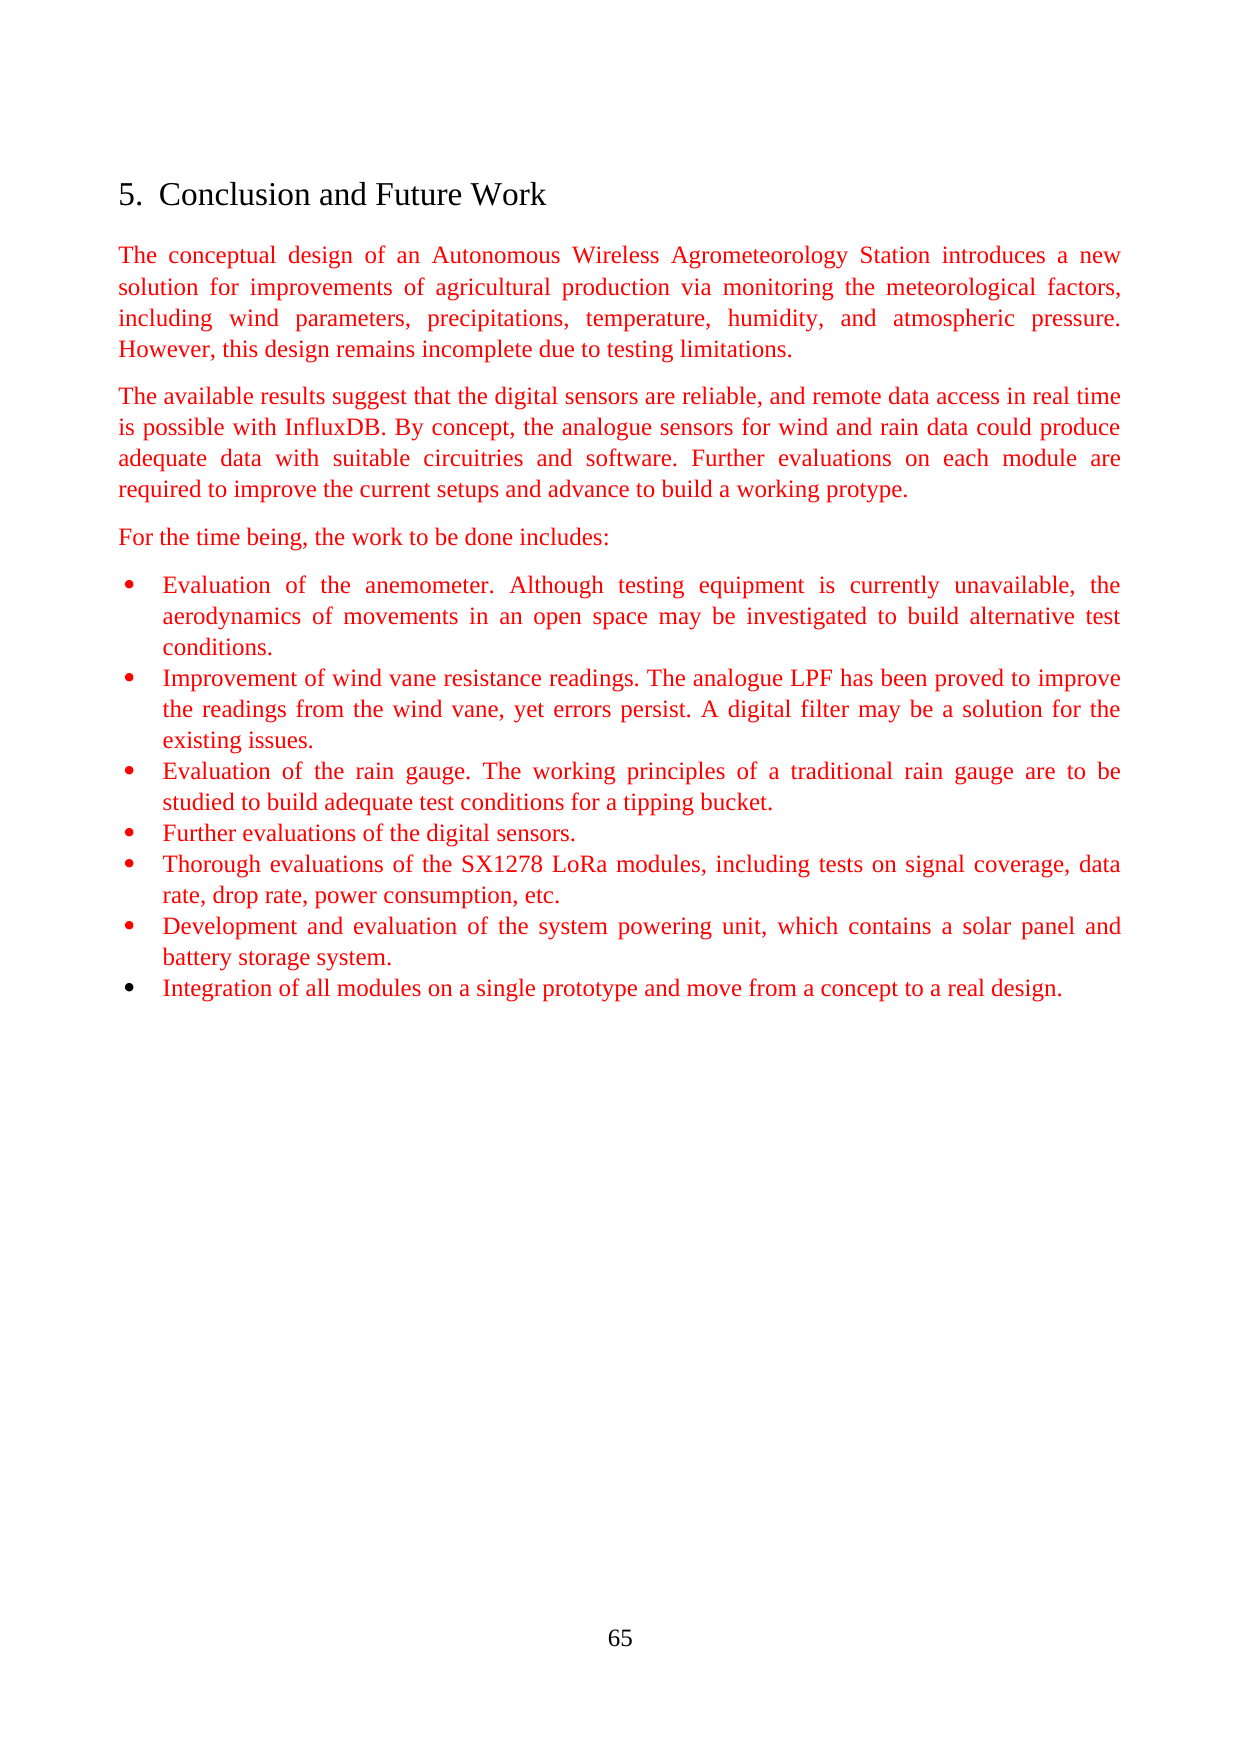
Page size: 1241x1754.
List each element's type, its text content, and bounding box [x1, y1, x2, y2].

list Development and evaluation of the system powering unit, which contains a solar panel and battery storage system. [125, 911, 1122, 971]
list Improvement of wind vane resistance readings. The analogue LPF has been proved to improve the readings from the wind vane, yet errors persist. A digital filter may be a solution for the existing issues. [125, 663, 1122, 754]
list Thorough evaluations of the SX1278 LoRa modules, including tests on signal coverage, data rate, drop rate, power consumption, etc. [125, 849, 1122, 909]
text The available results suggest that the digital sensors are reliable, and remote data access in real time is possible with InfluxDB. By concept, the analogue sensors for wind and rain data could produce adequate data with suitable circuitries and software. Further evaluations on each module are required to improve the current setups and advance to build a working protype. [118, 381, 1122, 503]
list Further evaluations of the digital sensors. [125, 818, 1122, 847]
list Evaluation of the rain gauge. The working principles of a traditional rain gauge are to be studied to build adequate test conditions for a tipping bucket. [125, 756, 1122, 816]
text The conceptual design of an Autonomous Wireless Agrometeorology Station introduces a new solution for improvements of agricultural production via monitoring the meteorological factors, including wind parameters, precipitations, temperature, humidity, and atmospheric pressure. However, this design remains incomplete due to testing limitations. [118, 241, 1122, 362]
list Integration of all modules on a single prototype and move from a concept to a real design. [125, 973, 1122, 1002]
text For the time being, the work to be done includes: [118, 522, 1122, 551]
list Evaluation of the anemometer. Although testing equipment is currently unavailable, the aerodynamics of movements in an open space may be investigated to build alternative test conditions. [125, 570, 1122, 661]
subtitle Conclusion and Future Work [118, 174, 1122, 212]
